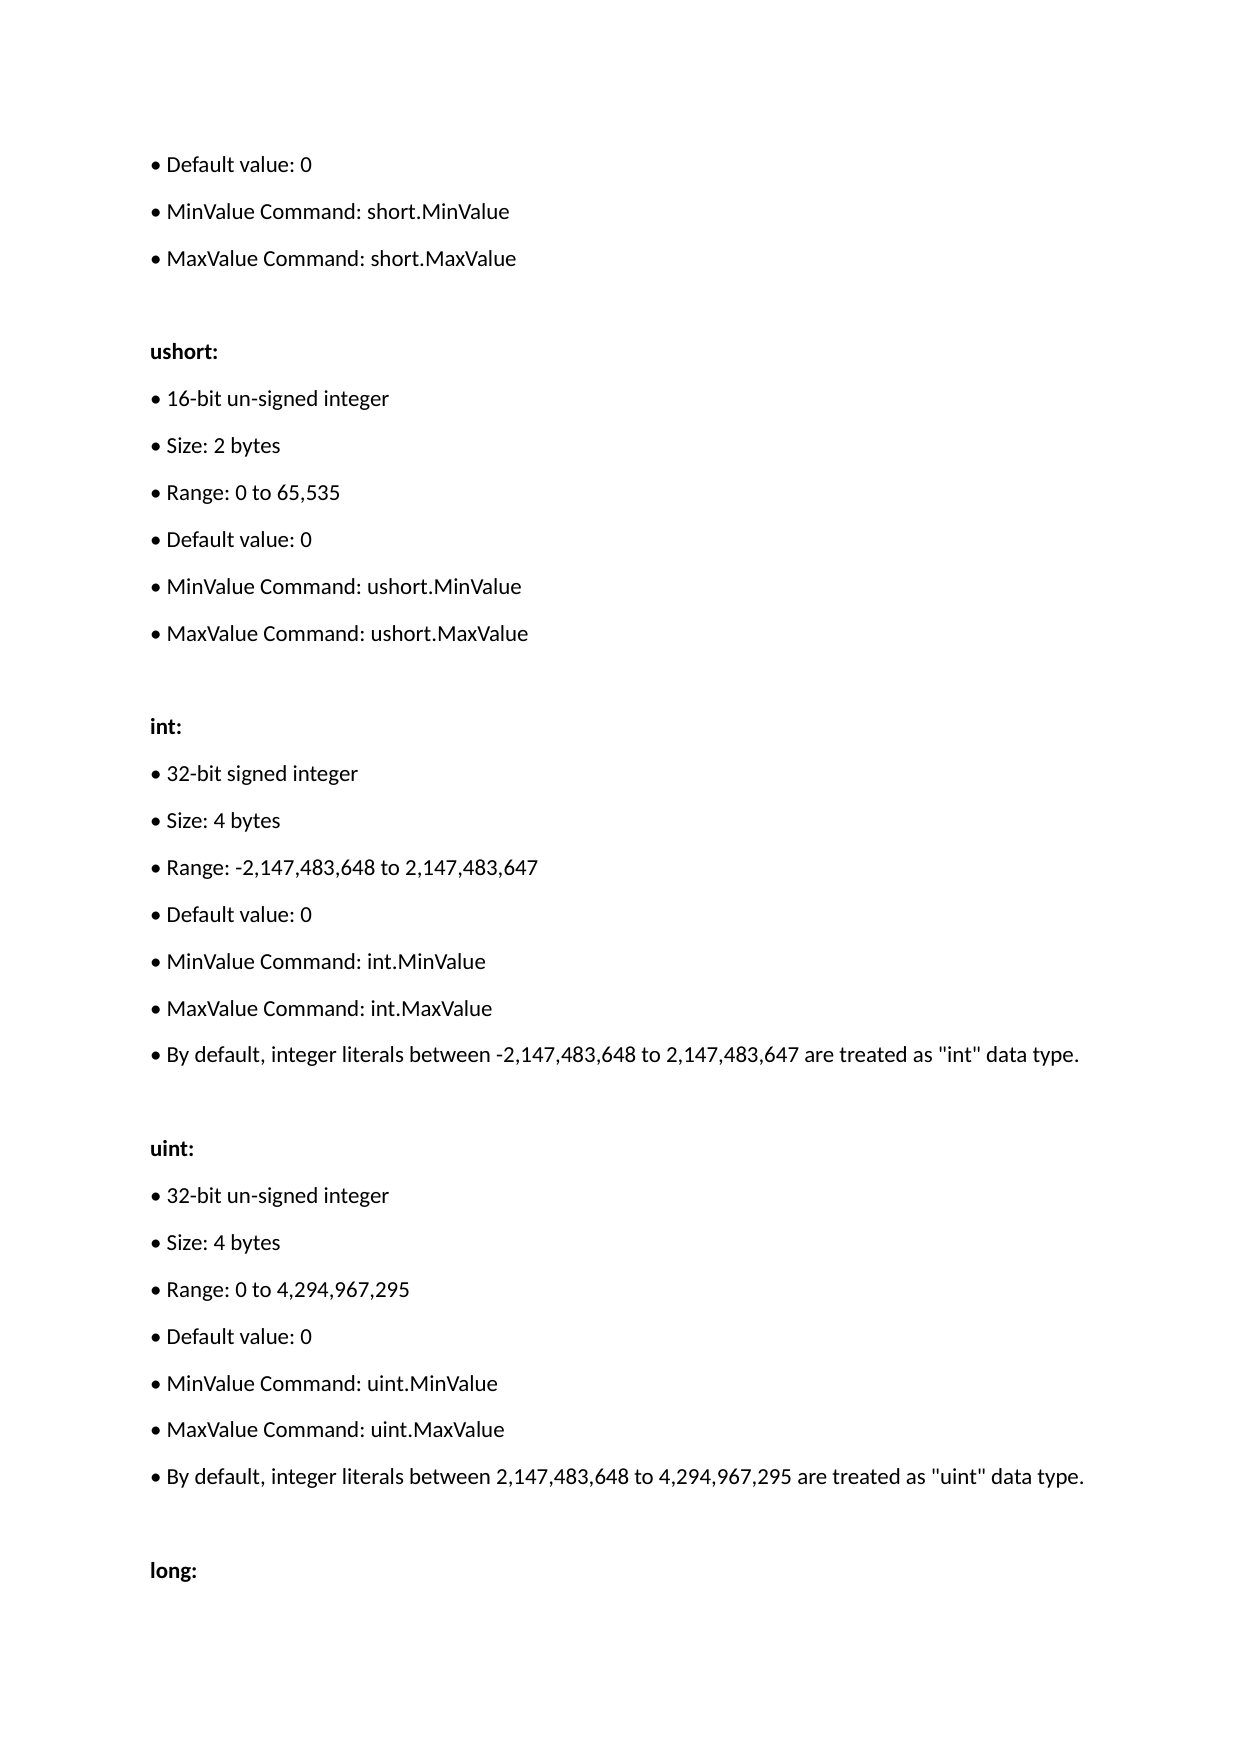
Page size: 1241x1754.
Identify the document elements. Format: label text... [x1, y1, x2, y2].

text • Range: 0 to 4,294,967,295 [150, 1275, 1090, 1303]
text • 32-bit signed integer [150, 759, 1090, 787]
text • Default value: 0 [150, 525, 1090, 553]
text • Size: 2 bytes [150, 431, 1090, 459]
text • Range: 0 to 65,535 [150, 478, 1090, 506]
text • By default, integer literals between 2,147,483,648 to 4,294,967,295 are treated as "uint" data type. [150, 1462, 1090, 1491]
text • 16-bit un-signed integer [150, 384, 1090, 412]
text • MinValue Command: int.MinValue [150, 947, 1090, 975]
text • Size: 4 bytes [150, 1228, 1090, 1256]
text • MinValue Command: ushort.MinValue [150, 572, 1090, 600]
text uint: [150, 1134, 1090, 1162]
text • By default, integer literals between -2,147,483,648 to 2,147,483,647 are treated as "int" data type. [150, 1041, 1090, 1069]
text • Default value: 0 [150, 900, 1090, 928]
text • MaxValue Command: int.MaxValue [150, 994, 1090, 1022]
text • MaxValue Command: short.MaxValue [150, 244, 1090, 272]
text • MinValue Command: short.MinValue [150, 197, 1090, 225]
text • MaxValue Command: ushort.MaxValue [150, 619, 1090, 647]
text • Range: -2,147,483,648 to 2,147,483,647 [150, 853, 1090, 881]
text • Default value: 0 [150, 150, 1090, 178]
text int: [150, 712, 1090, 741]
text • Default value: 0 [150, 1322, 1090, 1350]
text • MinValue Command: uint.MinValue [150, 1369, 1090, 1397]
text ushort: [150, 337, 1090, 366]
text • Size: 4 bytes [150, 806, 1090, 834]
text • MaxValue Command: uint.MaxValue [150, 1416, 1090, 1444]
text long: [150, 1556, 1090, 1584]
text • 32-bit un-signed integer [150, 1181, 1090, 1209]
